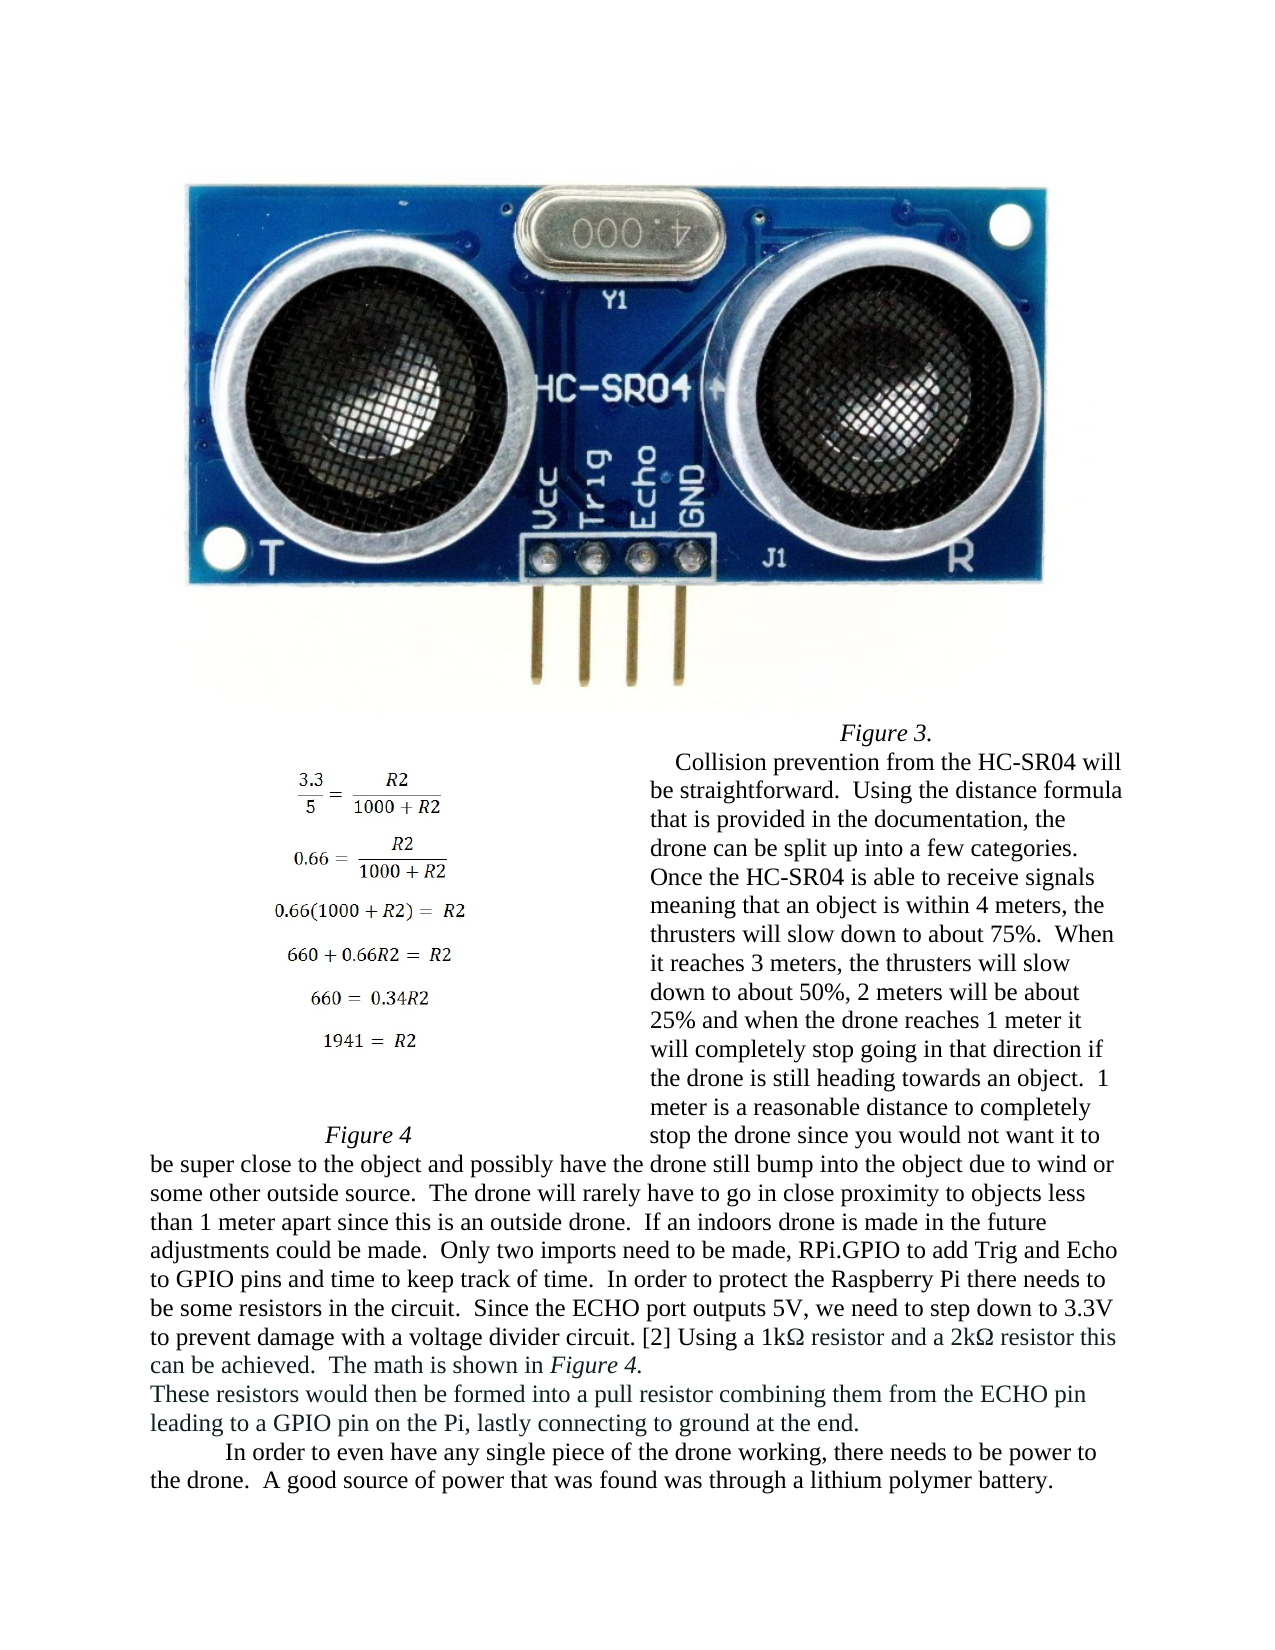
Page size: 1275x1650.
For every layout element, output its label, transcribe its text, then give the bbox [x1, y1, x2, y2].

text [150, 1437, 1125, 1494]
text Figure 3. [150, 718, 1125, 747]
picture [150, 150, 1095, 718]
picture [150, 746, 632, 1082]
text These resistors would then be formed into a pull resistor combining them from the ECHO pin leading to a GPIO pin on the Pi, lastly connecting to ground at the end. [859, 1379, 1125, 1437]
